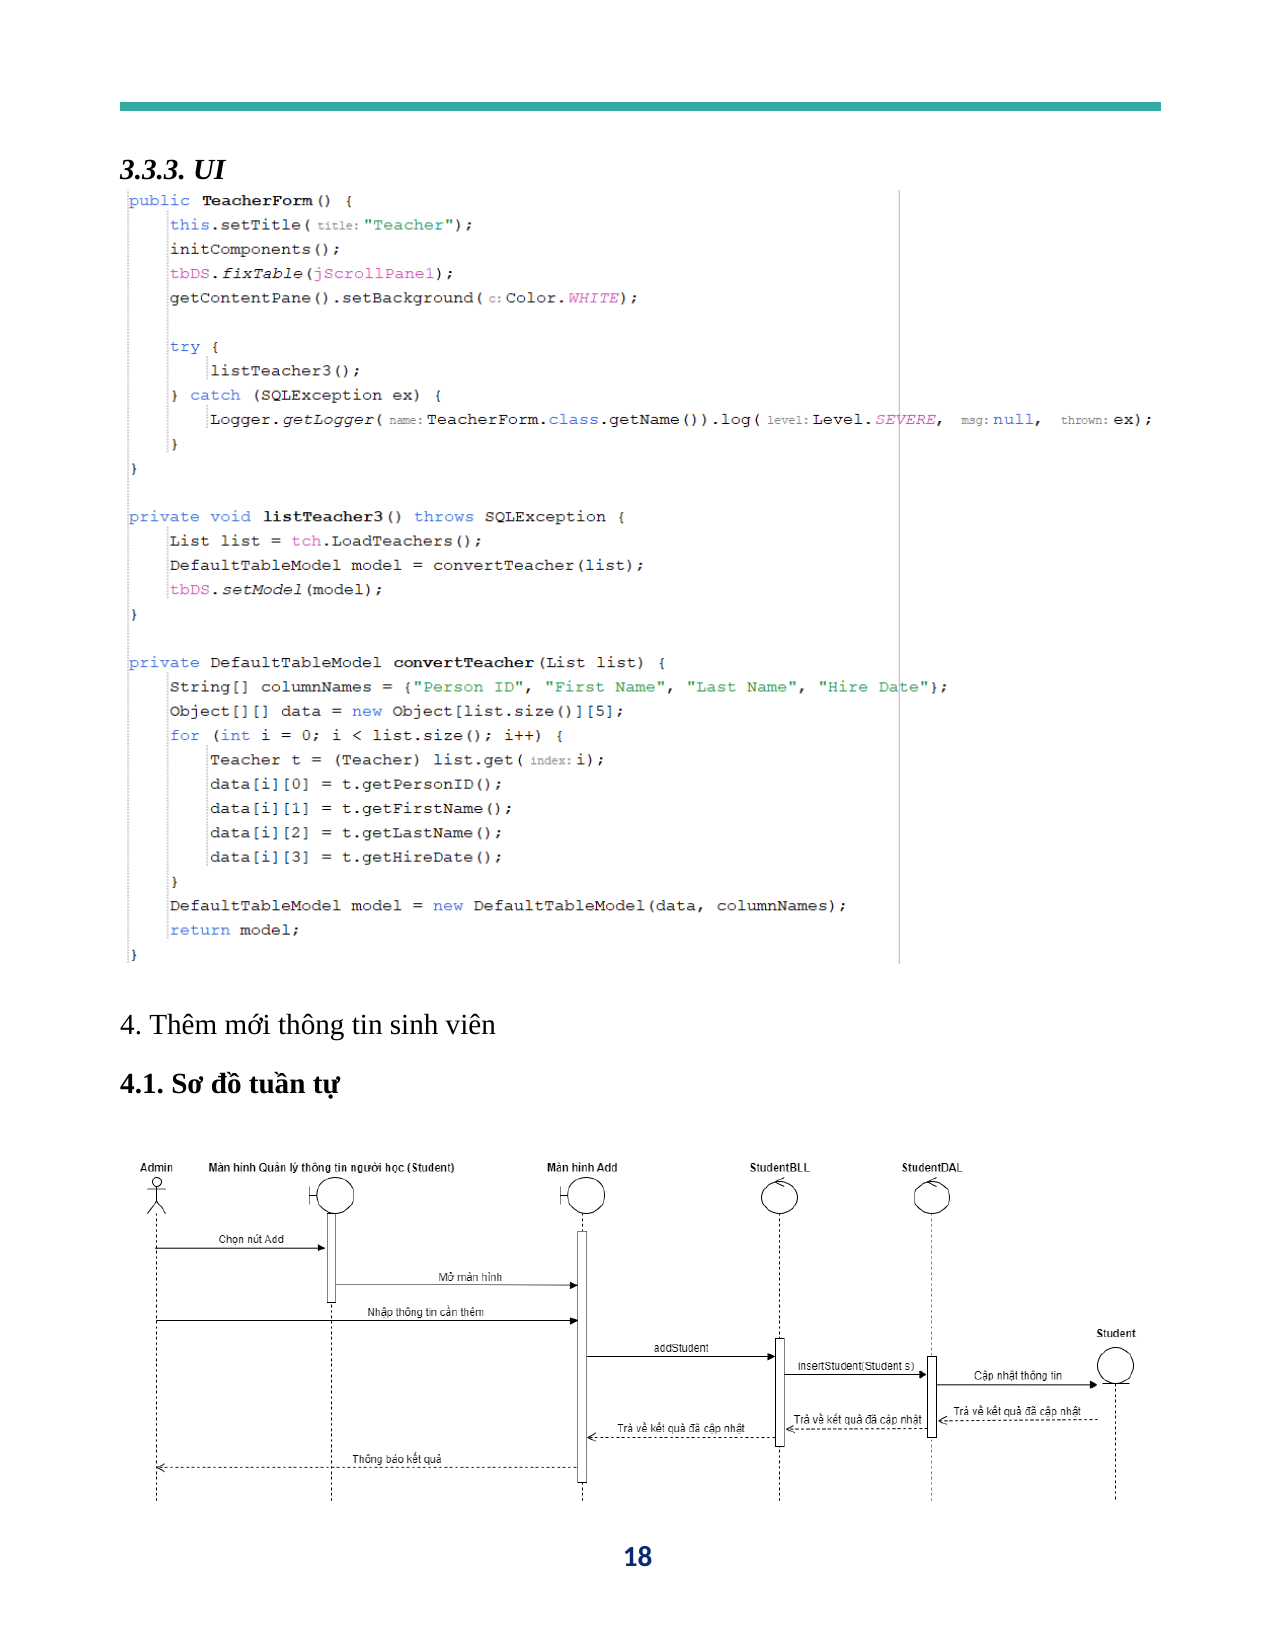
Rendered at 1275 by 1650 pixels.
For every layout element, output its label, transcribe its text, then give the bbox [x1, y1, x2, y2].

picture [120, 1145, 1155, 1510]
subtitle 3.3.3. UI [120, 152, 1155, 185]
subtitle 4. Thêm mới thông tin sinh viên [120, 1007, 1155, 1041]
subtitle 4.1. Sơ đồ tuần tự [120, 1066, 1155, 1099]
picture [120, 190, 1155, 964]
